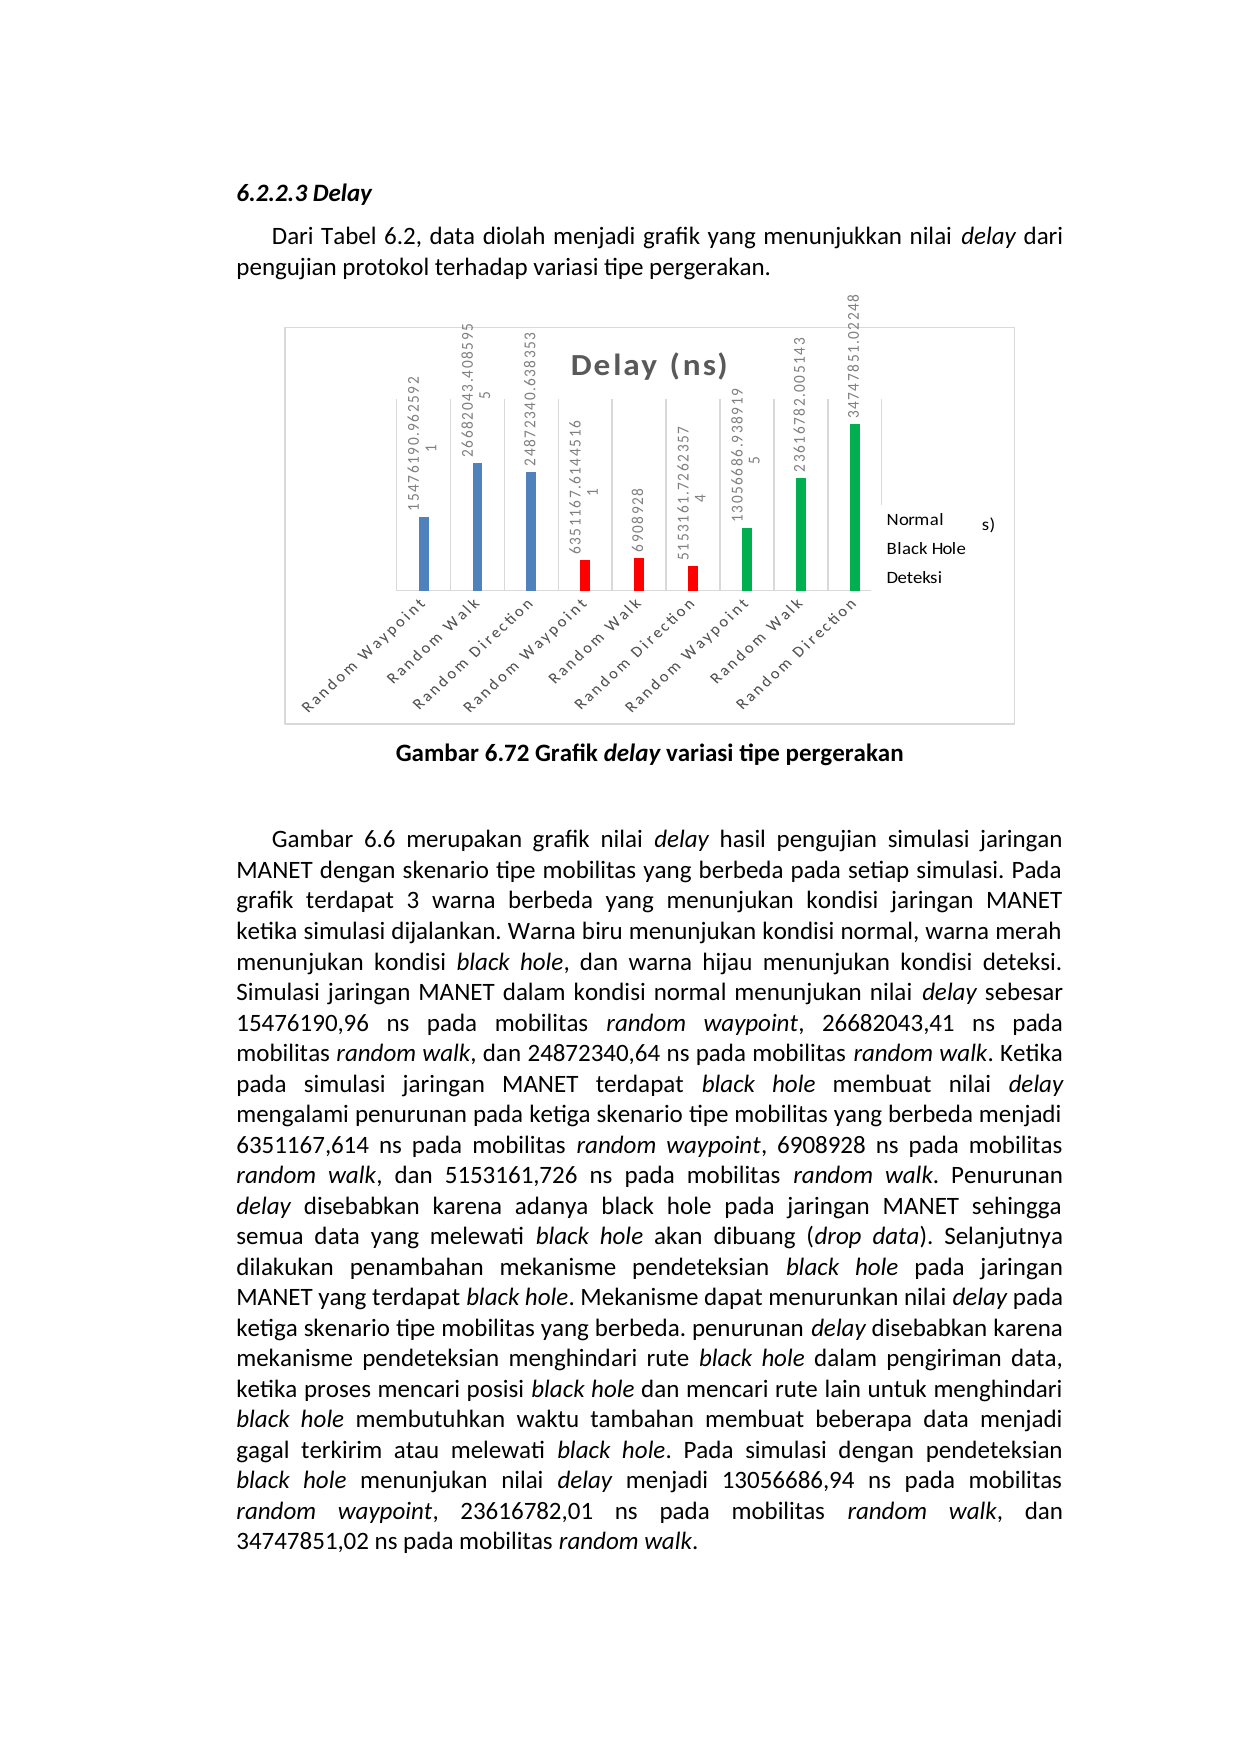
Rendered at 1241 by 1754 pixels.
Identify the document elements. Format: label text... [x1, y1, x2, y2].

text Dari Tabel 6.2, data diolah menjadi grafik yang menunjukkan nilai delay dari pengujian protokol terhadap variasi tipe pergerakan. [236, 220, 1063, 281]
subtitle Delay [236, 177, 1063, 208]
text Gambar 6.6 merupakan grafik nilai delay hasil pengujian simulasi jaringan MANET dengan skenario tipe mobilitas yang berbeda pada setiap simulasi. Pada grafik terdapat 3 warna berbeda yang menunjukan kondisi jaringan MANET ketika simulasi dijalankan. Warna biru menunjukan kondisi normal, warna merah menunjukan kondisi black hole, dan warna hijau menunjukan kondisi deteksi. Simulasi jaringan MANET dalam kondisi normal menunjukan nilai delay sebesar 15476190,96 ns pada mobilitas random waypoint, 26682043,41 ns pada mobilitas random walk, dan 24872340,64 ns pada mobilitas random walk. Ketika pada simulasi jaringan MANET terdapat black hole membuat nilai delay mengalami penurunan pada ketiga skenario tipe mobilitas yang berbeda menjadi 6351167,614 ns pada mobilitas random waypoint, 6908928 ns pada mobilitas random walk, dan 5153161,726 ns pada mobilitas random walk. Penurunan delay disebabkan karena adanya black hole pada jaringan MANET sehingga semua data yang melewati black hole akan dibuang (drop data). Selanjutnya dilakukan penambahan mekanisme pendeteksian black hole pada jaringan MANET yang terdapat black hole. Mekanisme dapat menurunkan nilai delay pada ketiga skenario tipe mobilitas yang berbeda. penurunan delay disebabkan karena mekanisme pendeteksian menghindari rute black hole dalam pengiriman data, ketika proses mencari posisi black hole dan mencari rute lain untuk menghindari black hole membutuhkan waktu tambahan membuat beberapa data menjadi gagal terkirim atau melewati black hole. Pada simulasi dengan pendeteksian black hole menunjukan nilai delay menjadi 13056686,94 ns pada mobilitas random waypoint, 23616782,01 ns pada mobilitas random walk, dan 34747851,02 ns pada mobilitas random walk. [236, 823, 1063, 1556]
